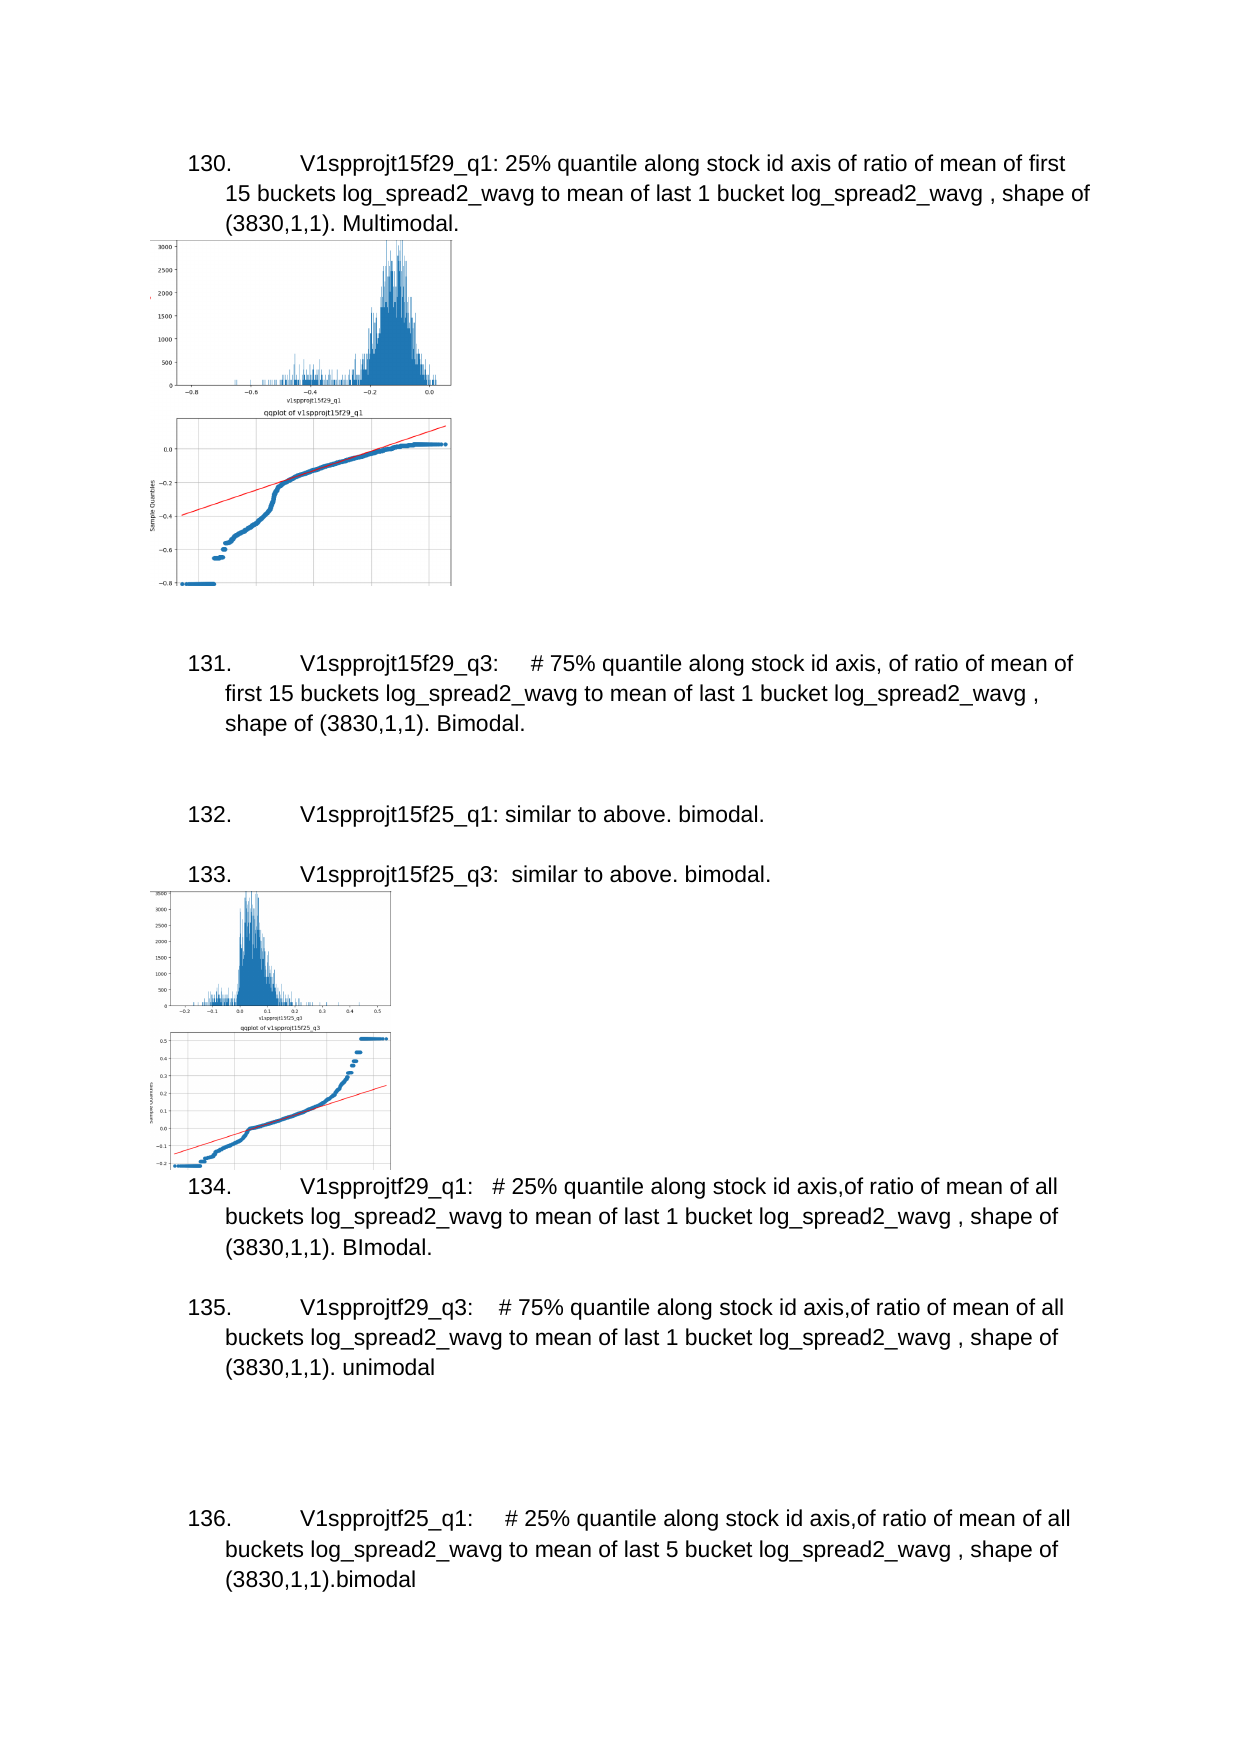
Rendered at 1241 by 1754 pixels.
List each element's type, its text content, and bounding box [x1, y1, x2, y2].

picture [150, 240, 453, 586]
list V1spprojt15f25_q3: similar to above. bimodal. [187, 861, 1090, 888]
list V1spprojtf29_q3: # 75% quantile along stock id axis,of ratio of mean of all buckets log_spread2_wavg to mean of last 1 bucket log_spread2_wavg , shape of (3830,1,1). unimodal [187, 1294, 1090, 1381]
list V1spprojtf29_q1: # 25% quantile along stock id axis,of ratio of mean of all buckets log_spread2_wavg to mean of last 1 bucket log_spread2_wavg , shape of (3830,1,1). BImodal. [187, 1173, 1090, 1260]
picture [150, 891, 392, 1170]
list V1spprojt15f29_q1: 25% quantile along stock id axis of ratio of mean of first 15 buckets log_spread2_wavg to mean of last 1 bucket log_spread2_wavg , shape of (3830,1,1). Multimodal. [187, 150, 1090, 237]
list V1spprojt15f25_q1: similar to above. bimodal. [187, 801, 1090, 827]
list V1spprojt15f29_q3: # 75% quantile along stock id axis, of ratio of mean of first 15 buckets log_spread2_wavg to mean of last 1 bucket log_spread2_wavg , shape of (3830,1,1). Bimodal. [187, 650, 1090, 737]
list V1spprojtf25_q1: # 25% quantile along stock id axis,of ratio of mean of all buckets log_spread2_wavg to mean of last 5 bucket log_spread2_wavg , shape of (3830,1,1).bimodal [187, 1505, 1090, 1592]
